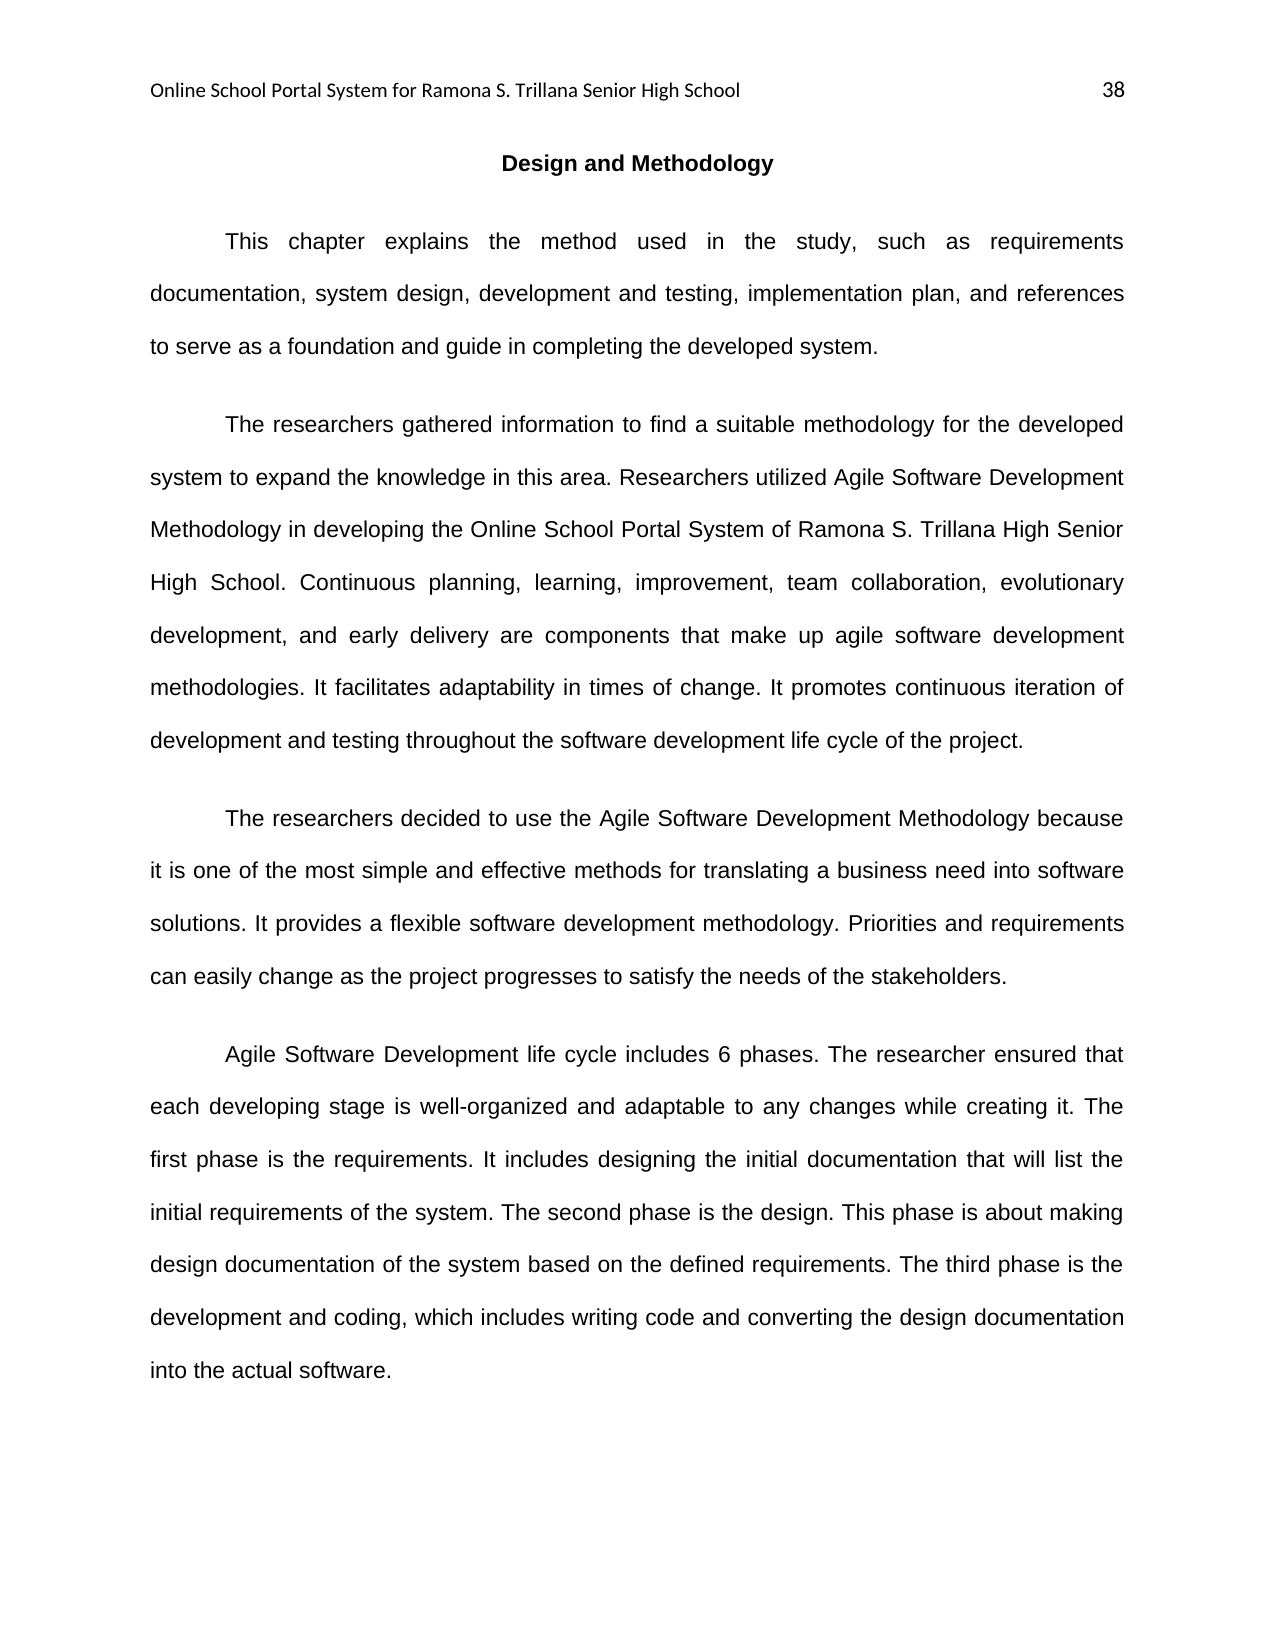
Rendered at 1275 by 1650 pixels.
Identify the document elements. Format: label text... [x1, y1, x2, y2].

text The researchers decided to use the Agile Software Development Methodology because it is one of the most simple and effective methods for translating a business need into software solutions. It provides a flexible software development methodology. Priorities and requirements can easily change as the project progresses to satisfy the needs of the stakeholders. [150, 805, 1125, 989]
text This chapter explains the method used in the study, such as requirements documentation, system design, development and testing, implementation plan, and references to serve as a foundation and guide in completing the developed system. [150, 228, 1125, 359]
text Agile Software Development life cycle includes 6 phases. The researcher ensured that each developing stage is well-organized and adaptable to any changes while creating it. The first phase is the requirements. It includes designing the initial documentation that will list the initial requirements of the system. The second phase is the design. This phase is about making design documentation of the system based on the defined requirements. The third phase is the development and coding, which includes writing code and converting the design documentation into the actual software. [150, 1041, 1125, 1383]
text The researchers gathered information to find a suitable methodology for the developed system to expand the knowledge in this area. Researchers utilized Agile Software Development Methodology in developing the Online School Portal System of Ramona S. Trillana High Senior High School. Continuous planning, learning, improvement, team collaboration, evolutionary development, and early delivery are components that make up agile software development methodologies. It facilitates adaptability in times of change. It promotes continuous iteration of development and testing throughout the software development life cycle of the project. [150, 411, 1125, 753]
text Design and Methodology [150, 150, 1125, 176]
